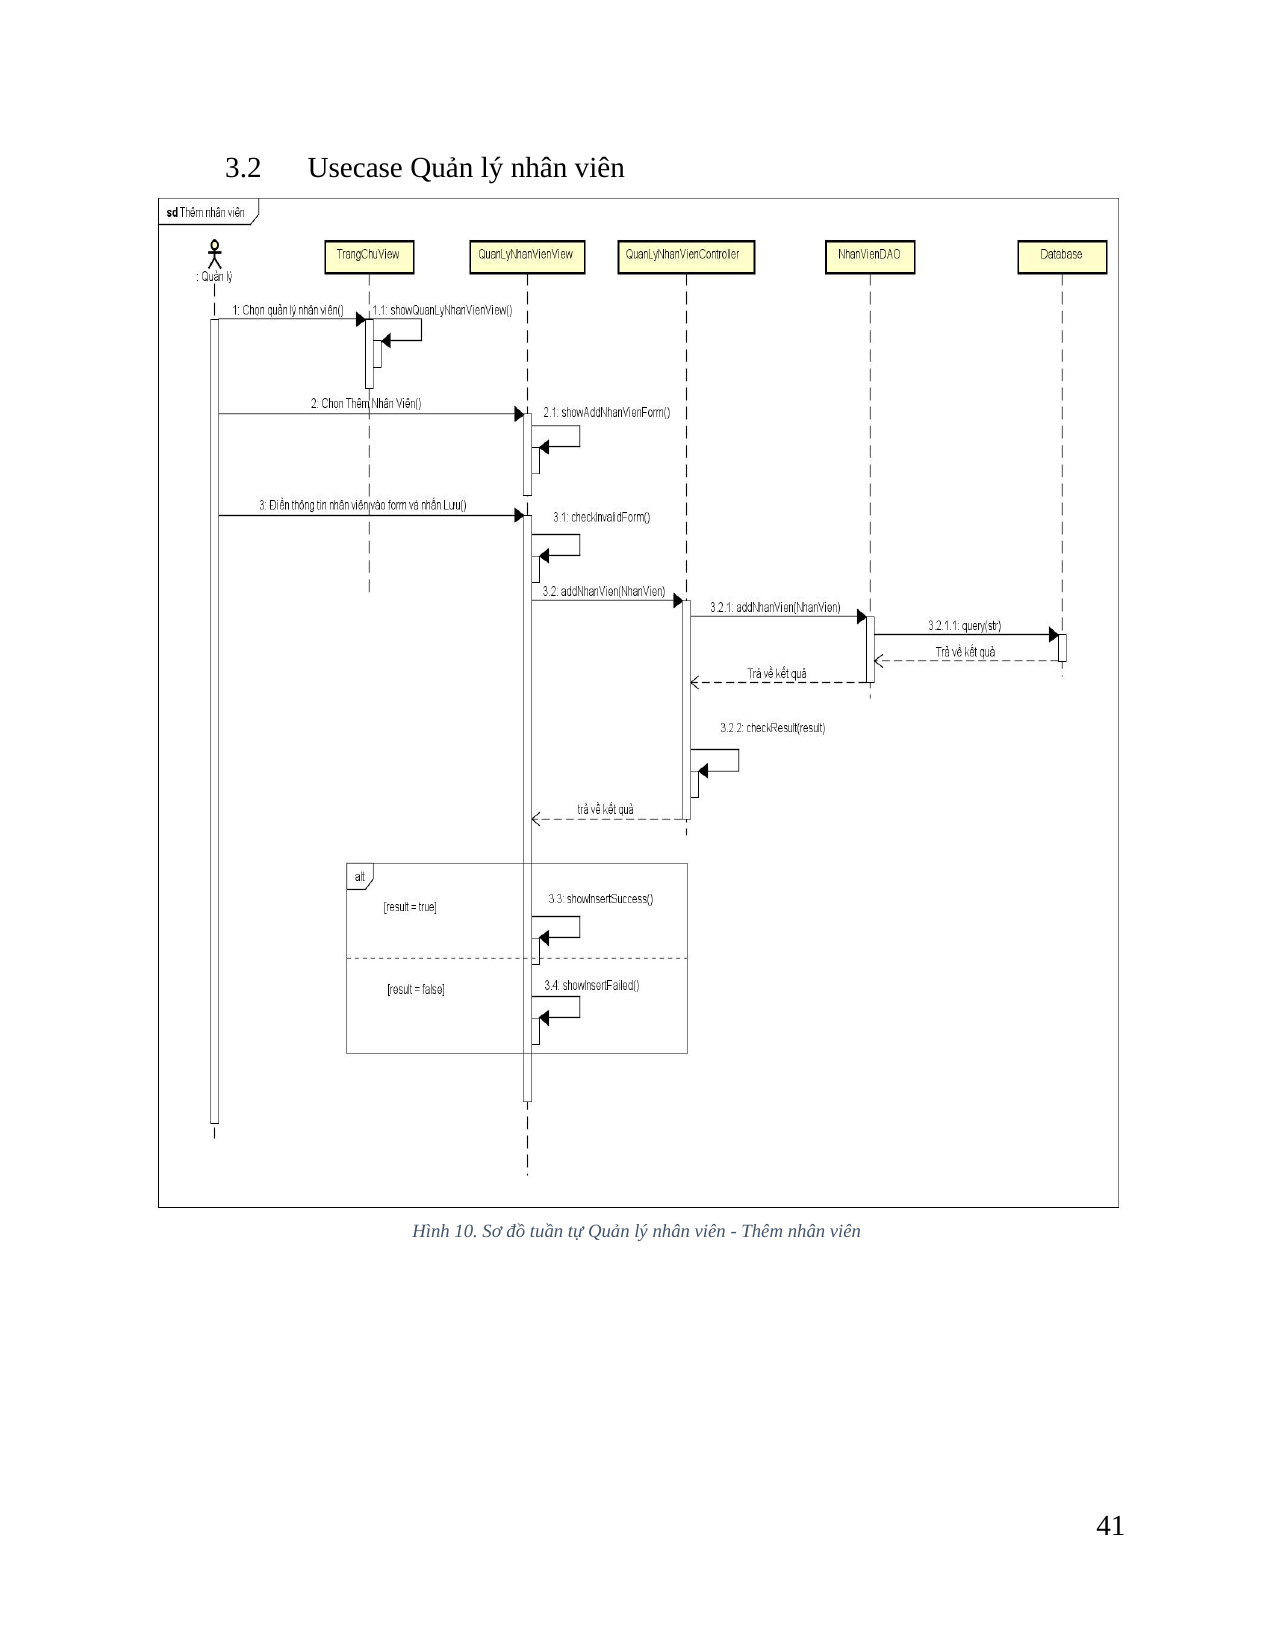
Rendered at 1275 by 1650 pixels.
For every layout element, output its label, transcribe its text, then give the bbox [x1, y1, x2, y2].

text Hình 10. Sơ đồ tuần tự Quản lý nhân viên - Thêm nhân viên [150, 1220, 1125, 1242]
picture [150, 187, 1125, 1217]
text 3.2 Usecase Quản lý nhân viên [150, 150, 1125, 183]
